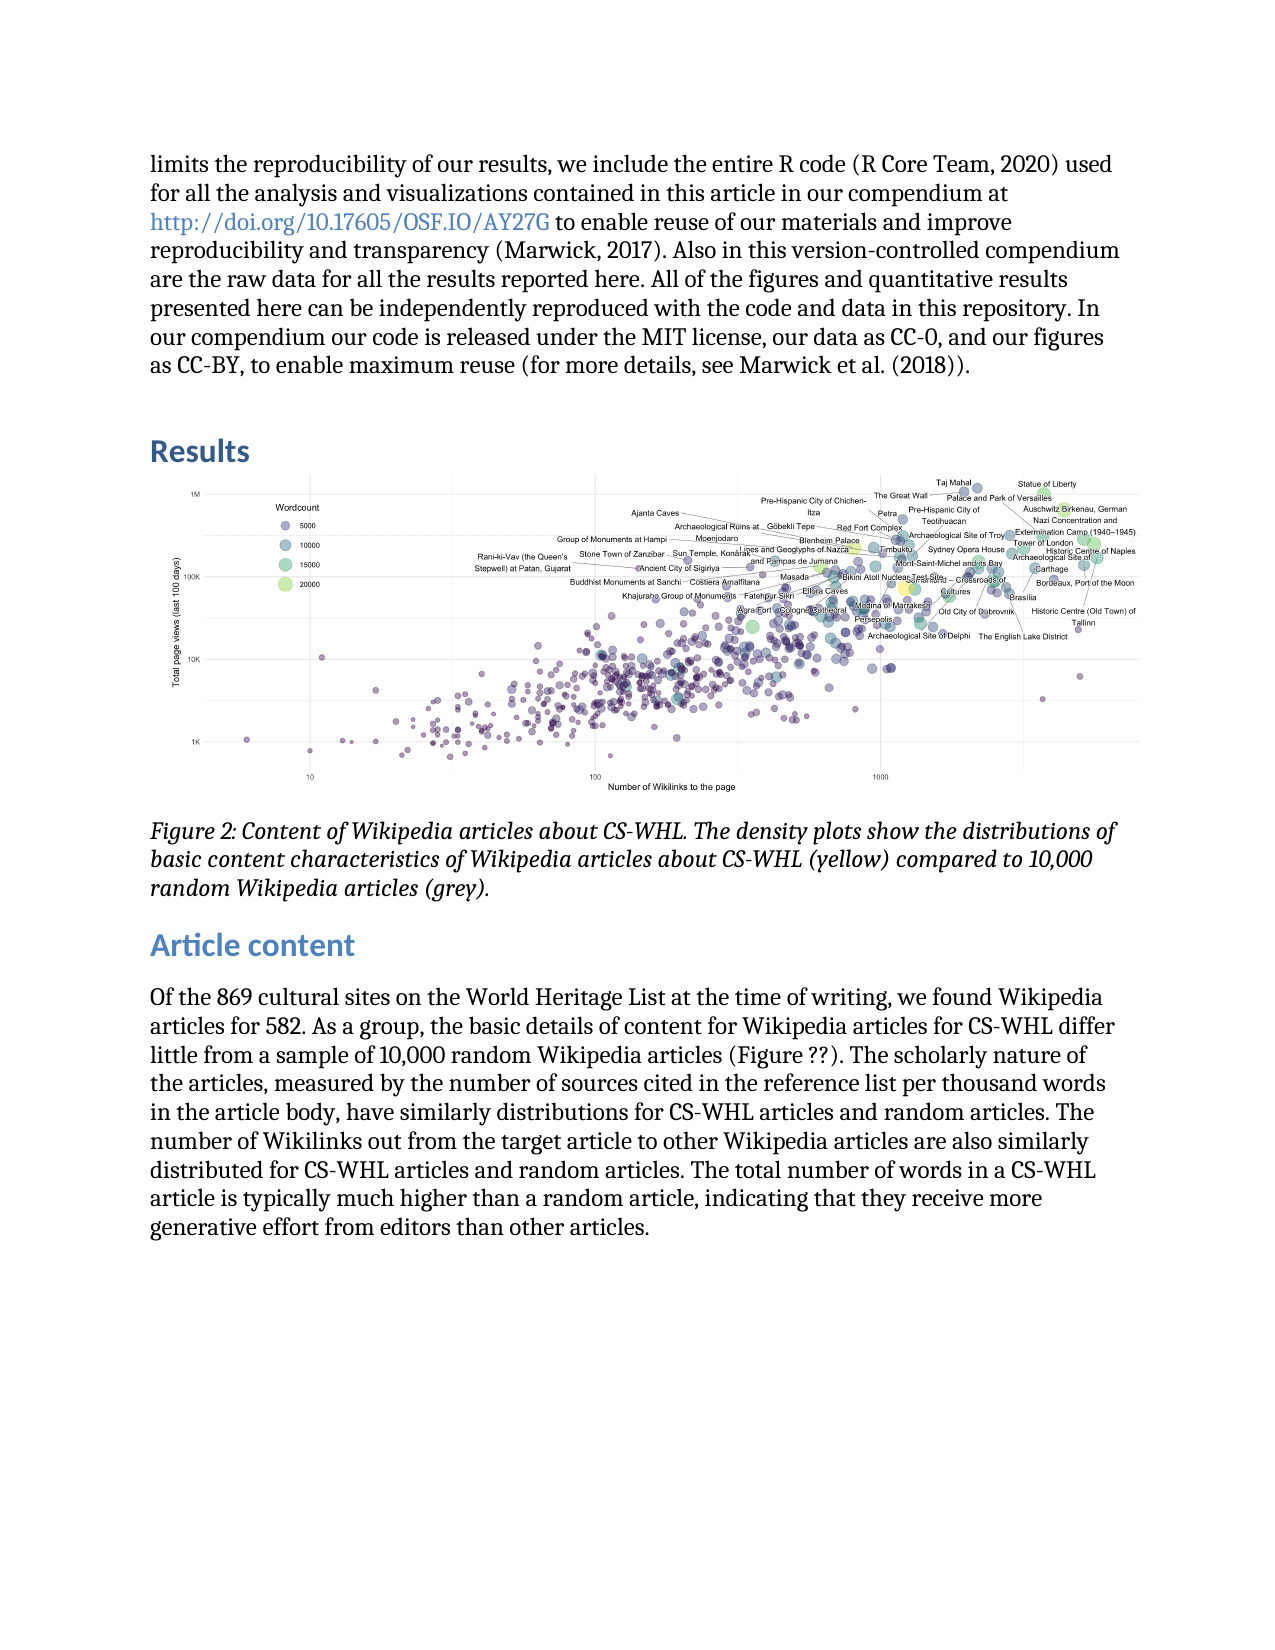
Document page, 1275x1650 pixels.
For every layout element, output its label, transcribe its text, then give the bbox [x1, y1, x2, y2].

picture [168, 470, 1144, 796]
subtitle Results [150, 430, 1125, 471]
subtitle Article content [150, 924, 1125, 964]
text Figure 2: Content of Wikipedia articles about CS-WHL. The density plots show the distributions of basic content characteristics of Wikipedia articles about CS-WHL (yellow) compared to 10,000 random Wikipedia articles (grey). [150, 817, 1125, 903]
text Of the 869 cultural sites on the World Heritage List at the time of writing, we found Wikipedia articles for 582. As a group, the basic details of content for Wikipedia articles for CS-WHL differ little from a sample of 10,000 random Wikipedia articles (Figure ??). The scholarly nature of the articles, measured by the number of sources cited in the reference list per thousand words in the article body, have similarly distributions for CS-WHL articles and random articles. The number of Wikilinks out from the target article to other Wikipedia articles are also similarly distributed for CS-WHL articles and random articles. The total number of words in a CS-WHL article is typically much higher than a random article, indicating that they receive more generative effort from editors than other articles. [150, 983, 1125, 1242]
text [150, 150, 1125, 380]
